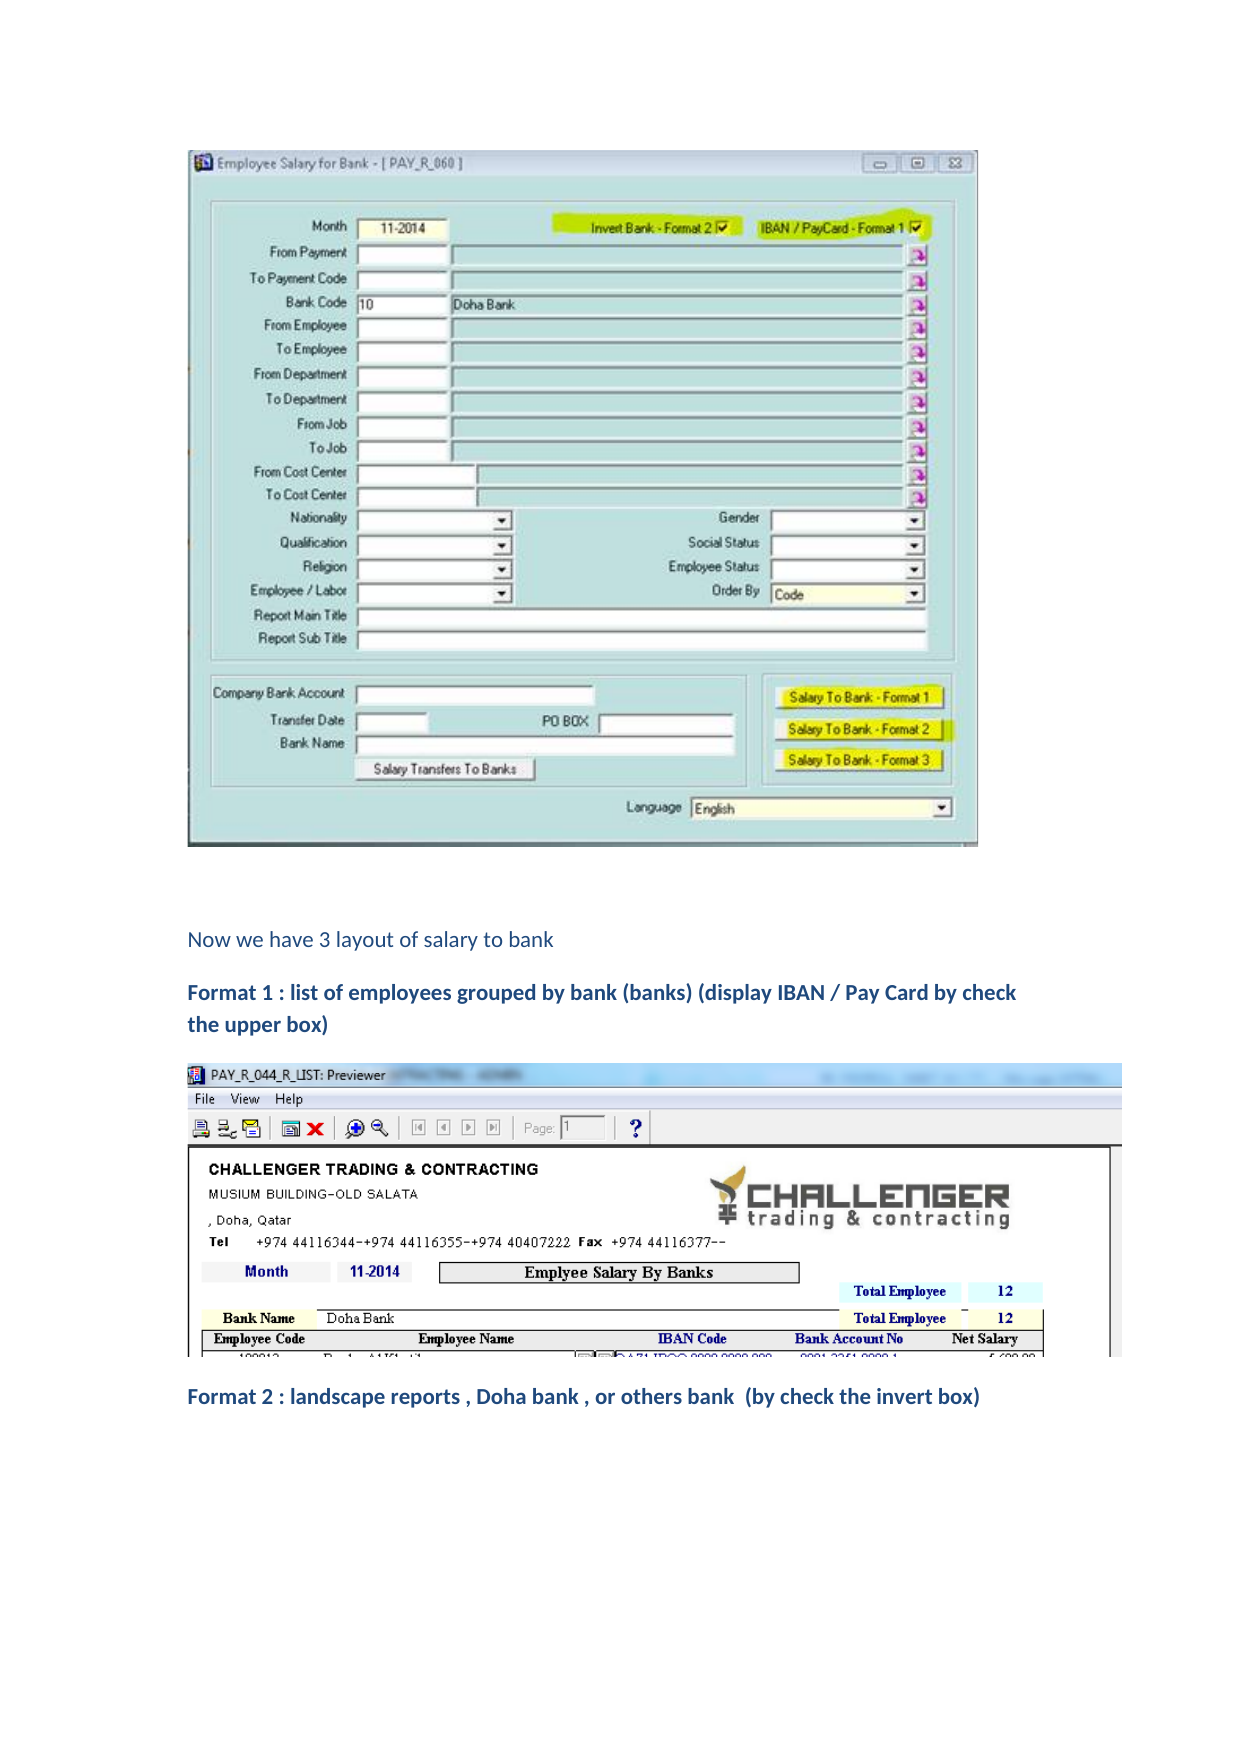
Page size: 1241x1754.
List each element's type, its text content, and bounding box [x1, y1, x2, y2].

text Format 1 : list of employees grouped by bank (banks) (display IBAN / Pay Card by check the upper box) [187, 978, 1053, 1038]
text Now we have 3 layout of salary to bank [187, 925, 1053, 953]
picture [187, 1063, 1122, 1357]
picture [187, 150, 979, 847]
text Format 2 : landscape reports , Doha bank , or others bank (by check the invert box) [187, 1382, 1053, 1410]
